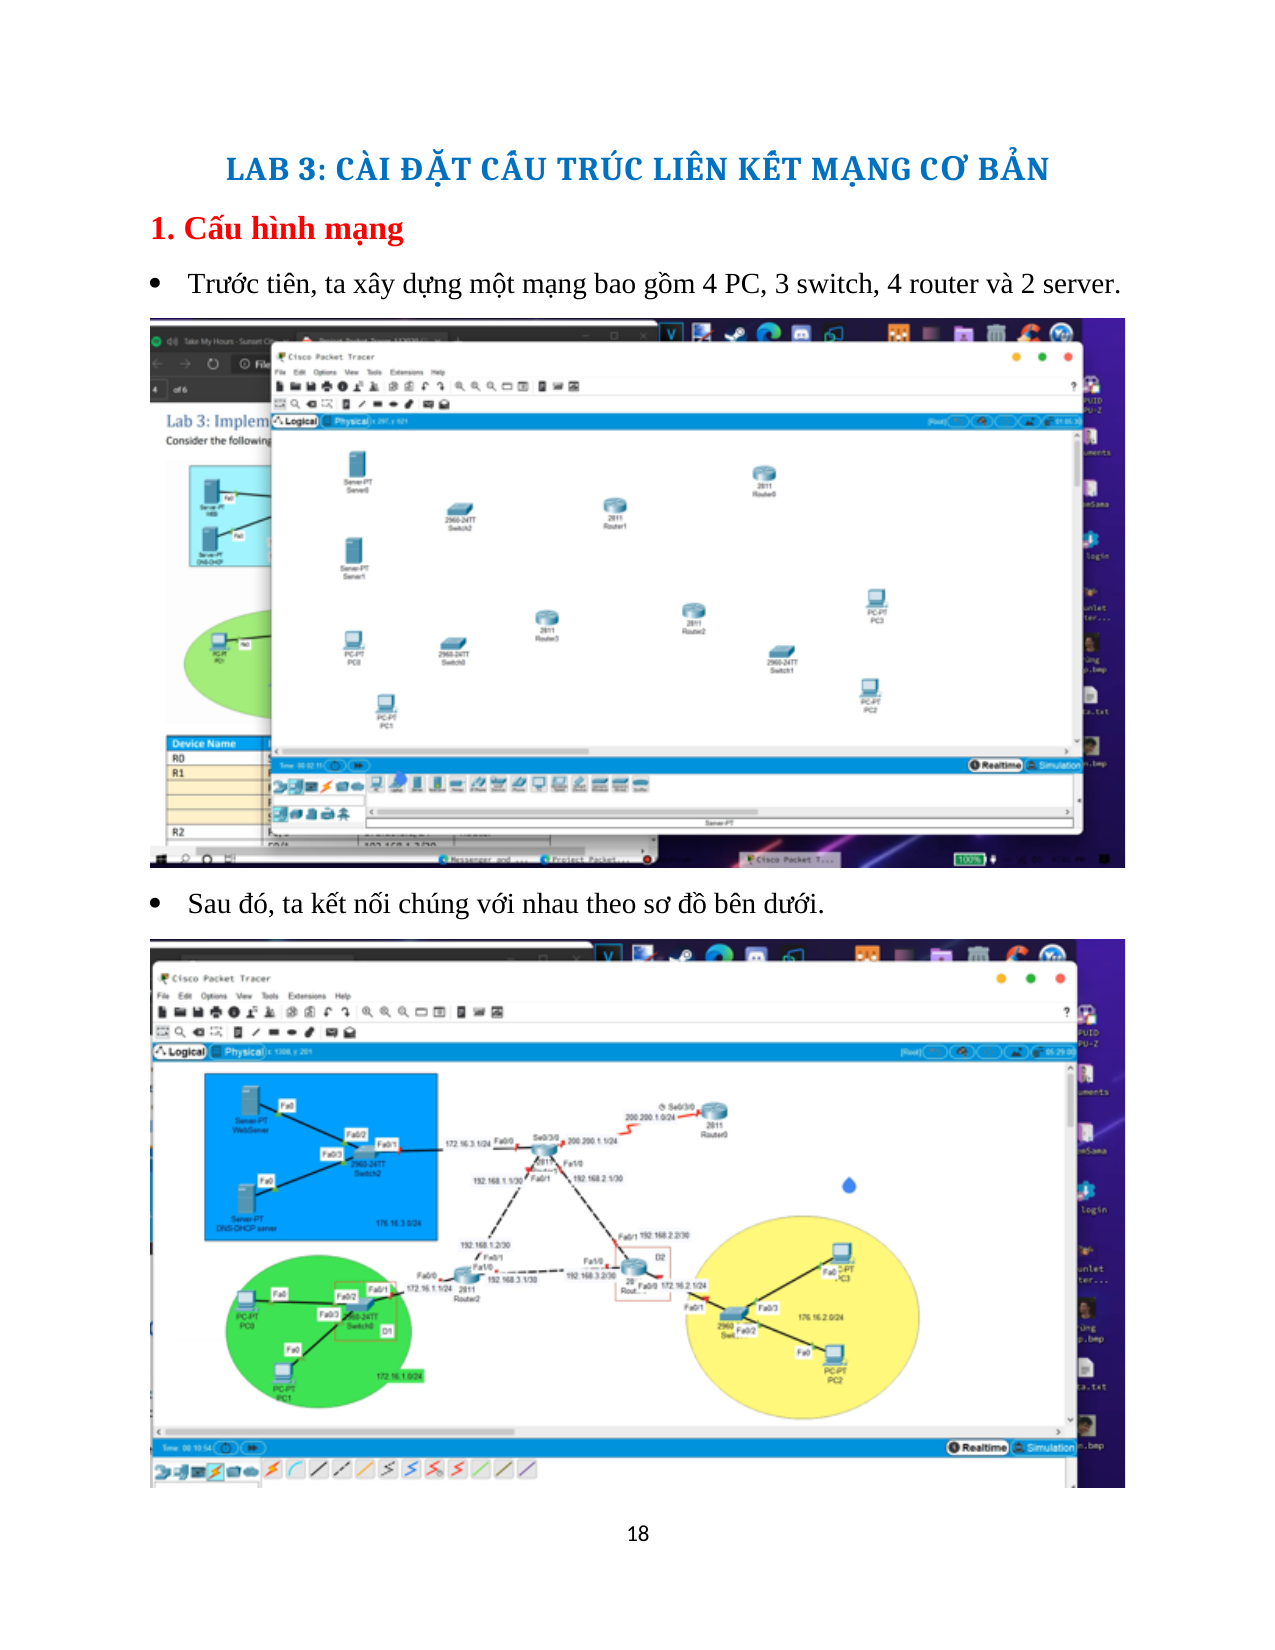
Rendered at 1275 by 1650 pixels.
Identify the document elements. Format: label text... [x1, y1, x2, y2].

text LAB 3: CÀI ĐẶT CẤU TRÚC LIÊN KẾT MẠNG CƠ BẢN [150, 150, 1125, 188]
list Sau đó, ta kết nối chúng với nhau theo sơ đồ bên dưới. [150, 886, 1125, 920]
picture [150, 318, 1125, 868]
list Trước tiên, ta xây dựng một mạng bao gồm 4 PC, 3 switch, 4 router và 2 server. [150, 266, 1125, 300]
text 1. Cấu hình mạng [150, 208, 1125, 246]
picture [150, 939, 1125, 1488]
